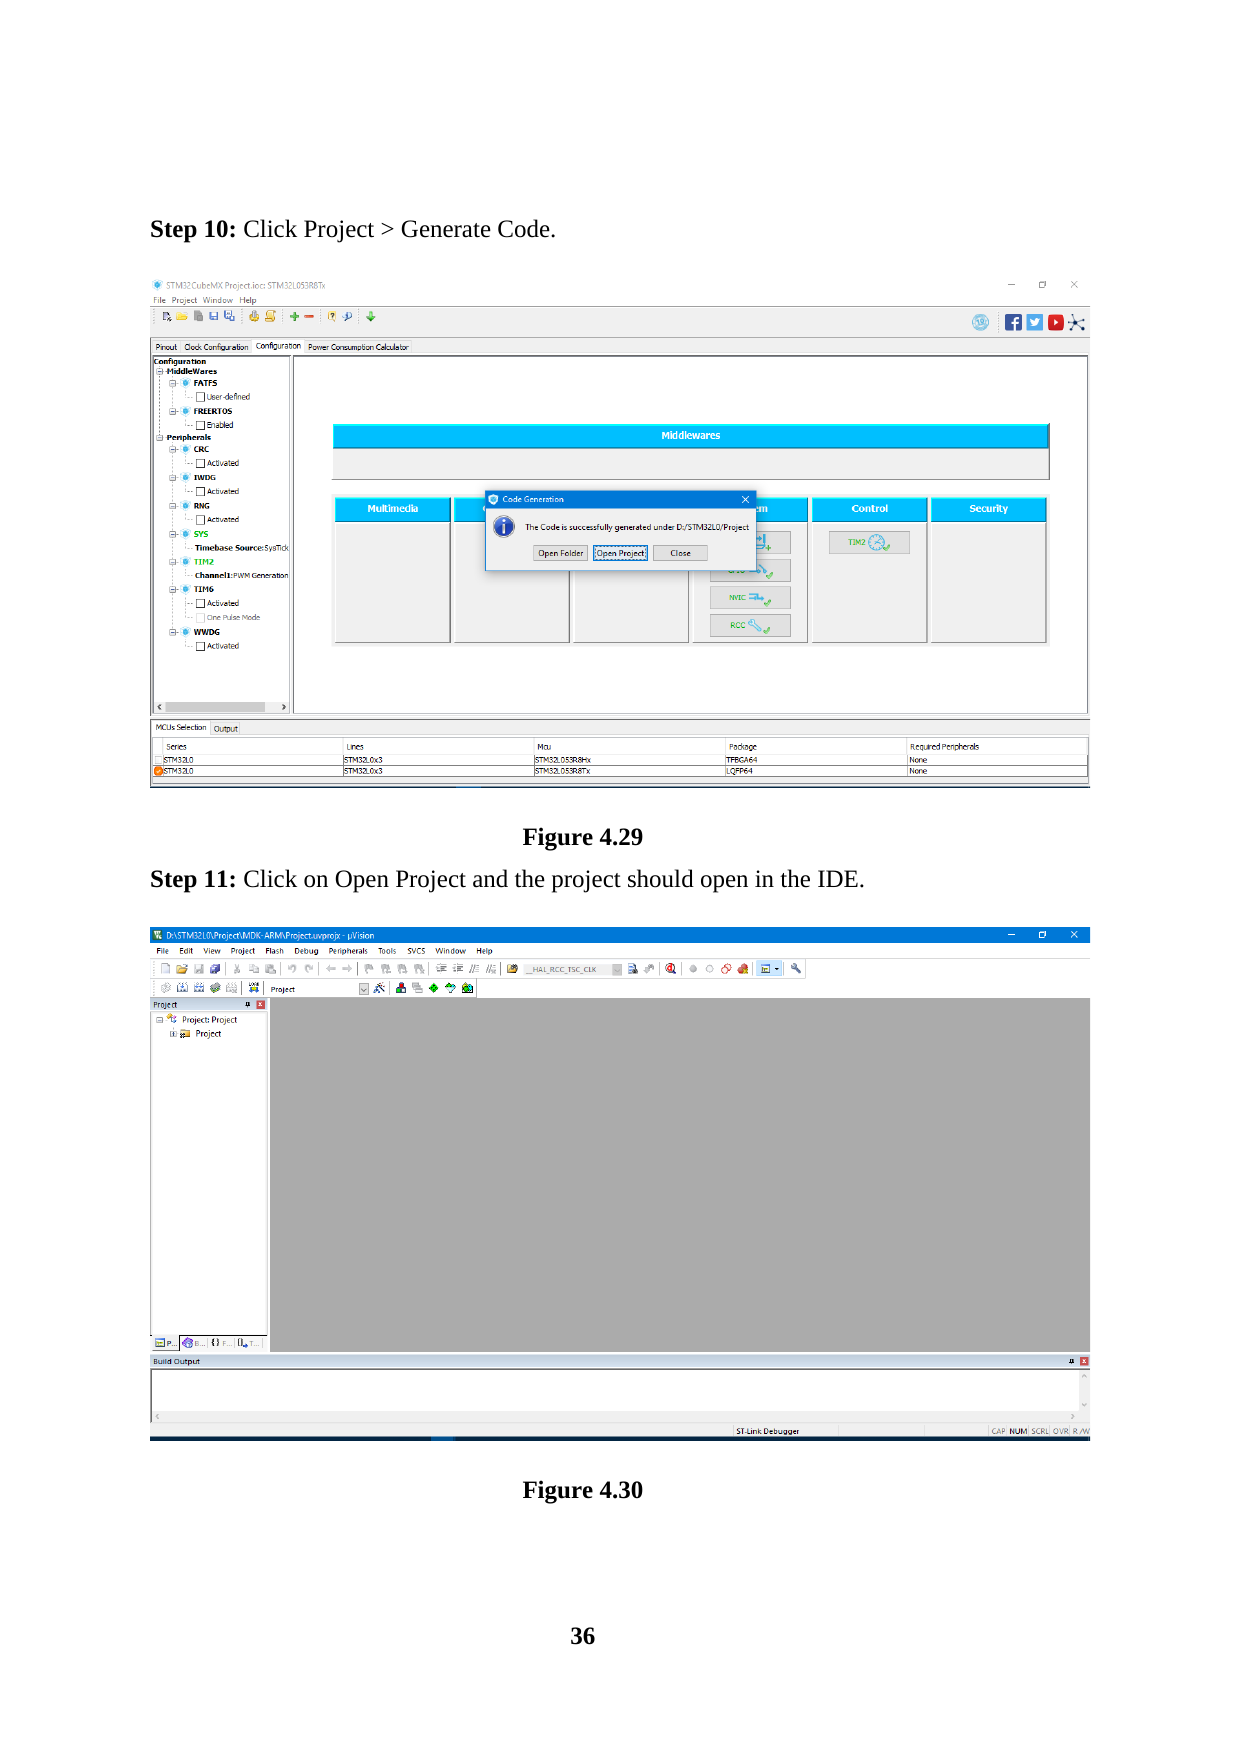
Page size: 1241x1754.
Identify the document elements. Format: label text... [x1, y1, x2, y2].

text Figure 4.30 [150, 1475, 1015, 1504]
text Figure 4.29 [150, 822, 1015, 851]
text Step 10: Click Project > Generate Code. [150, 214, 1015, 243]
picture [150, 927, 1091, 1441]
text Step 11: Click on Open Project and the project should open in the IDE. [150, 864, 1015, 892]
picture [150, 277, 1091, 788]
